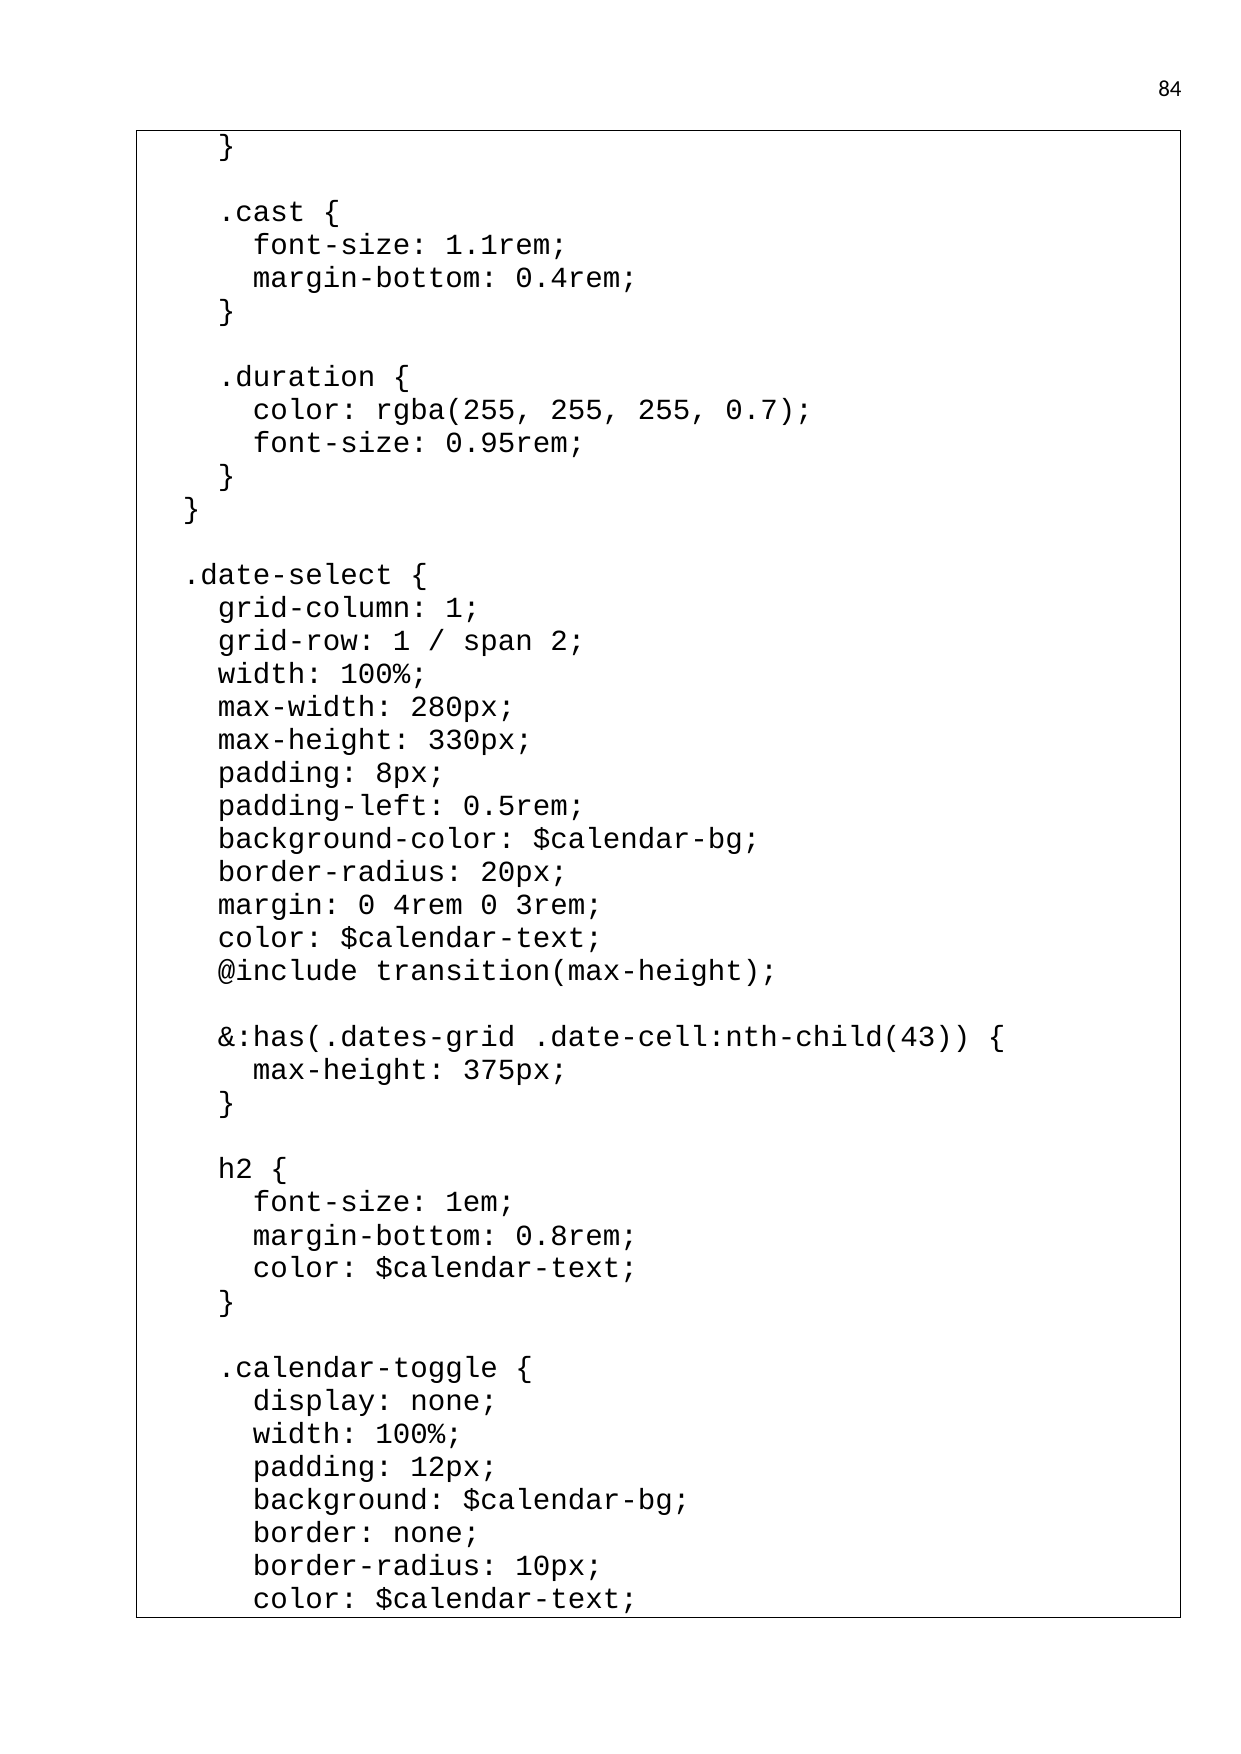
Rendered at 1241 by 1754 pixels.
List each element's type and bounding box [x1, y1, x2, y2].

table_header [137, 131, 1180, 1617]
